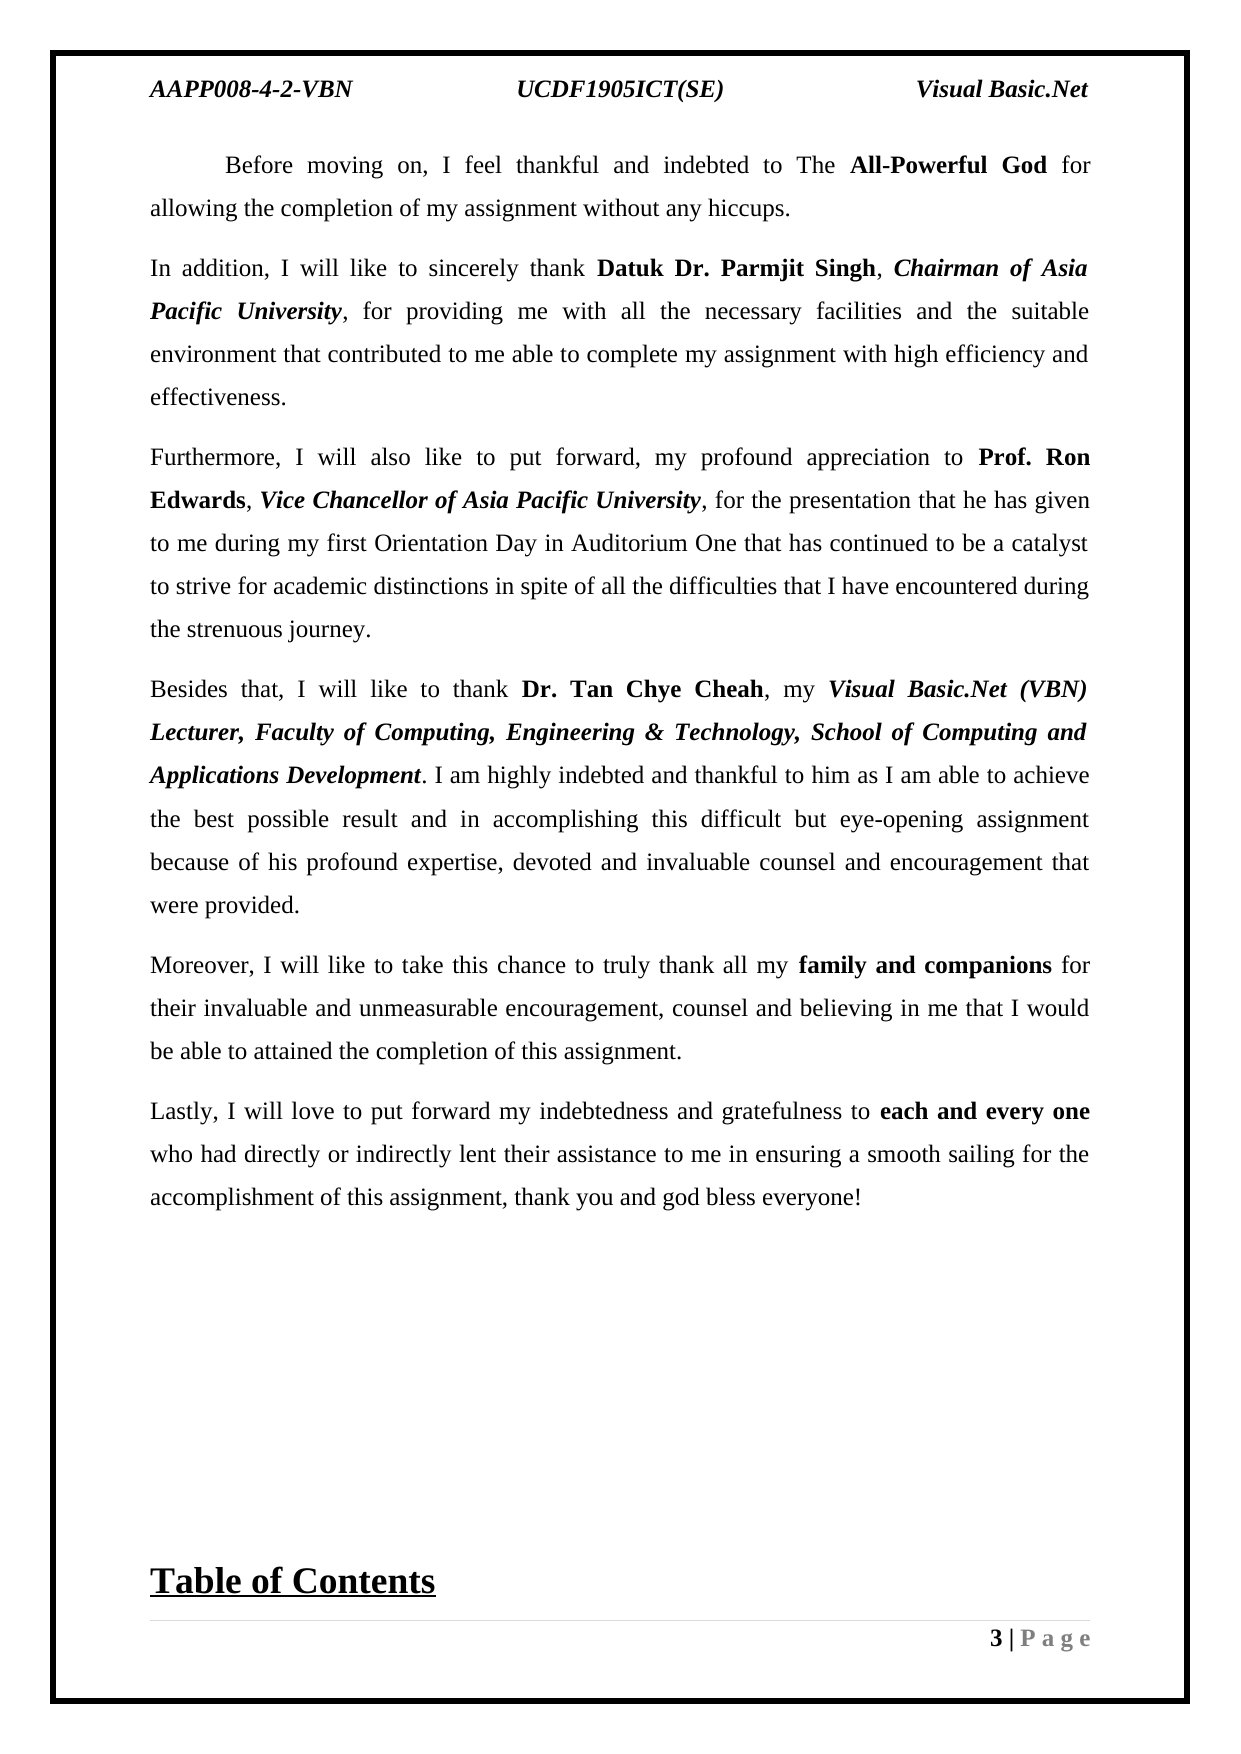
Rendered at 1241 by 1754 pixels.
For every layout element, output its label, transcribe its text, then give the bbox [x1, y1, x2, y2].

text Before moving on, I feel thankful and indebted to The All-Powerful God for allowing the completion of my assignment without any hiccups. [150, 150, 1090, 222]
text In addition, I will like to sincerely thank Datuk Dr. Parmjit Singh, Chairman of Asia Pacific University, for providing me with all the necessary facilities and the suitable environment that contributed to me able to complete my assignment with high efficiency and effectiveness. [150, 253, 1090, 411]
text Besides that, I will like to thank Dr. Tan Chye Cheah, my Visual Basic.Net (VBN) Lecturer, Faculty of Computing, Engineering & Technology, School of Computing and Applications Development. I am highly indebted and thankful to him as I am able to achieve the best possible result and in accomplishing this difficult but eye-opening assignment because of his profound expertise, devoted and invaluable counsel and encouragement that were provided. [150, 674, 1090, 919]
text Lastly, I will love to put forward my indebtedness and gratefulness to each and every one who had directly or indirectly lent their assistance to me in ensuring a smooth sailing for the accomplishment of this assignment, thank you and god bless everyone! [150, 1096, 1090, 1211]
text Moreover, I will like to take this chance to truly thank all my family and companions for their invaluable and unmeasurable encouragement, counsel and believing in me that I would be able to attained the completion of this assignment. [150, 950, 1090, 1065]
text Furthermore, I will also like to put forward, my profound appreciation to Prof. Ron Edwards, Vice Chancellor of Asia Pacific University, for the presentation that he has given to me during my first Orientation Day in Auditorium One that has continued to be a catalyst to strive for academic distinctions in spite of all the difficulties that I have encountered during the strenuous journey. [150, 442, 1090, 643]
